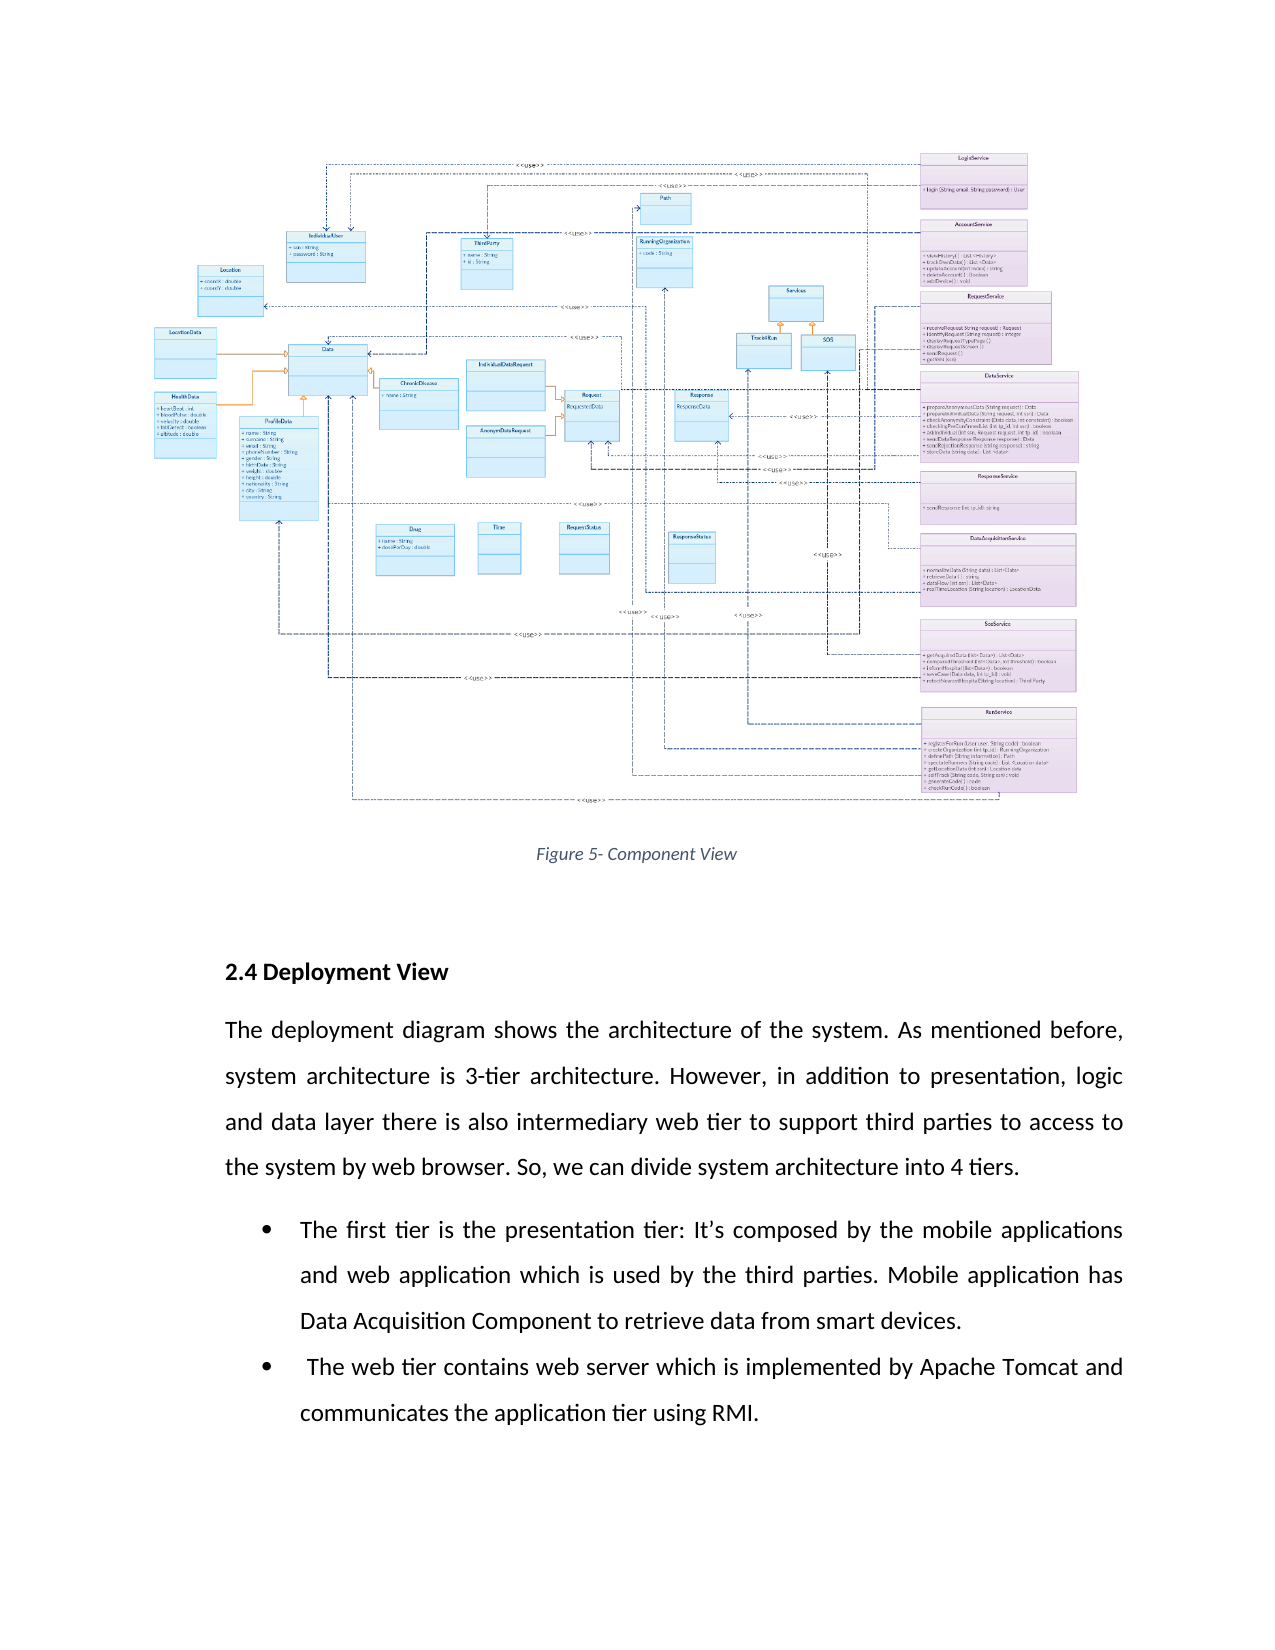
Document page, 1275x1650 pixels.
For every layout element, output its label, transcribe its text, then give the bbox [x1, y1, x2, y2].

text The deployment diagram shows the architecture of the system. As mentioned before, system architecture is 3-tier architecture. However, in addition to presentation, logic and data layer there is also intermediary web tier to support third parties to access to the system by web browser. So, we can divide system architecture into 4 tiers. [225, 1014, 1125, 1182]
picture [150, 150, 1198, 812]
list The web tier contains web server which is implemented by Apache Tomcat and communicates the application tier using RMI. [262, 1351, 1125, 1427]
text Figure 5- Component View [150, 842, 1125, 865]
list The first tier is the presentation tier: It’s composed by the mobile applications and web application which is used by the third parties. Mobile application has Data Acquisition Component to retrieve data from smart devices. [262, 1214, 1125, 1336]
subtitle 2.4 Deployment View [225, 956, 1125, 986]
